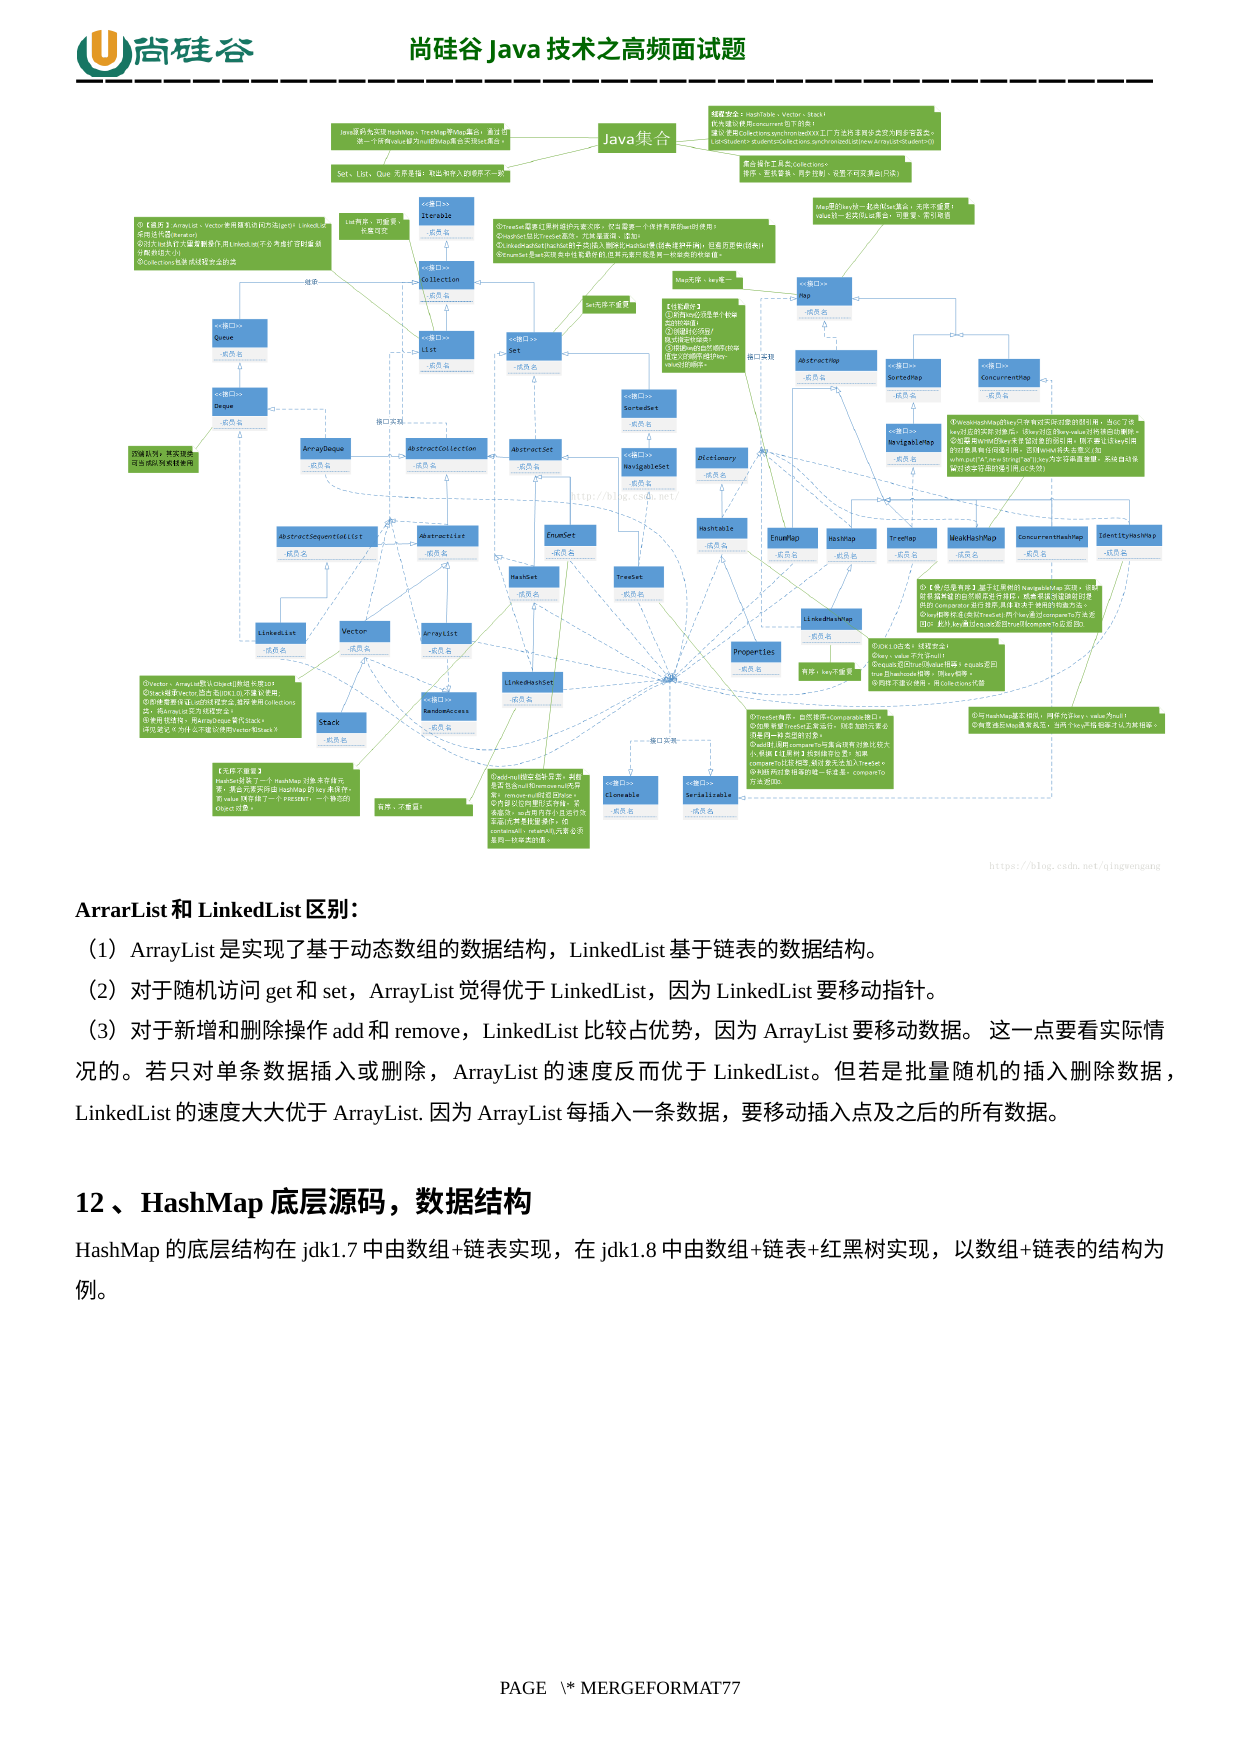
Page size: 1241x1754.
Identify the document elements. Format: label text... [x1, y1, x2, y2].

subtitle 12 、HashMap底层源码，数据结构 [75, 1167, 1165, 1232]
text HashMap的底层结构在jdk1.7中由数组+链表实现，在jdk1.8中由数组+链表+红黑树实现，以数组+链表的结构为例。 [75, 1232, 1165, 1305]
text （3）对于新增和删除操作add和remove，LinkedList比较占优势，因为ArrayList要移动数据。 这一点要看实际情况的。若只对单条数据插入或删除，ArrayList的速度反而优于LinkedList。但若是批量随机的插入删除数据，LinkedList的速度大大优于ArrayList. 因为ArrayList每插入一条数据，要移动插入点及之后的所有数据。 [75, 1013, 1165, 1127]
text （1）ArrayList是实现了基于动态数组的数据结构，LinkedList基于链表的数据结构。 [75, 932, 1165, 964]
text （2）对于随机访问get和set，ArrayList觉得优于LinkedList，因为LinkedList要移动指针。 [75, 972, 1165, 1005]
picture [75, 105, 1166, 876]
text ArrarList和LinkedList区别： [75, 892, 1165, 924]
picture [75, 29, 253, 77]
